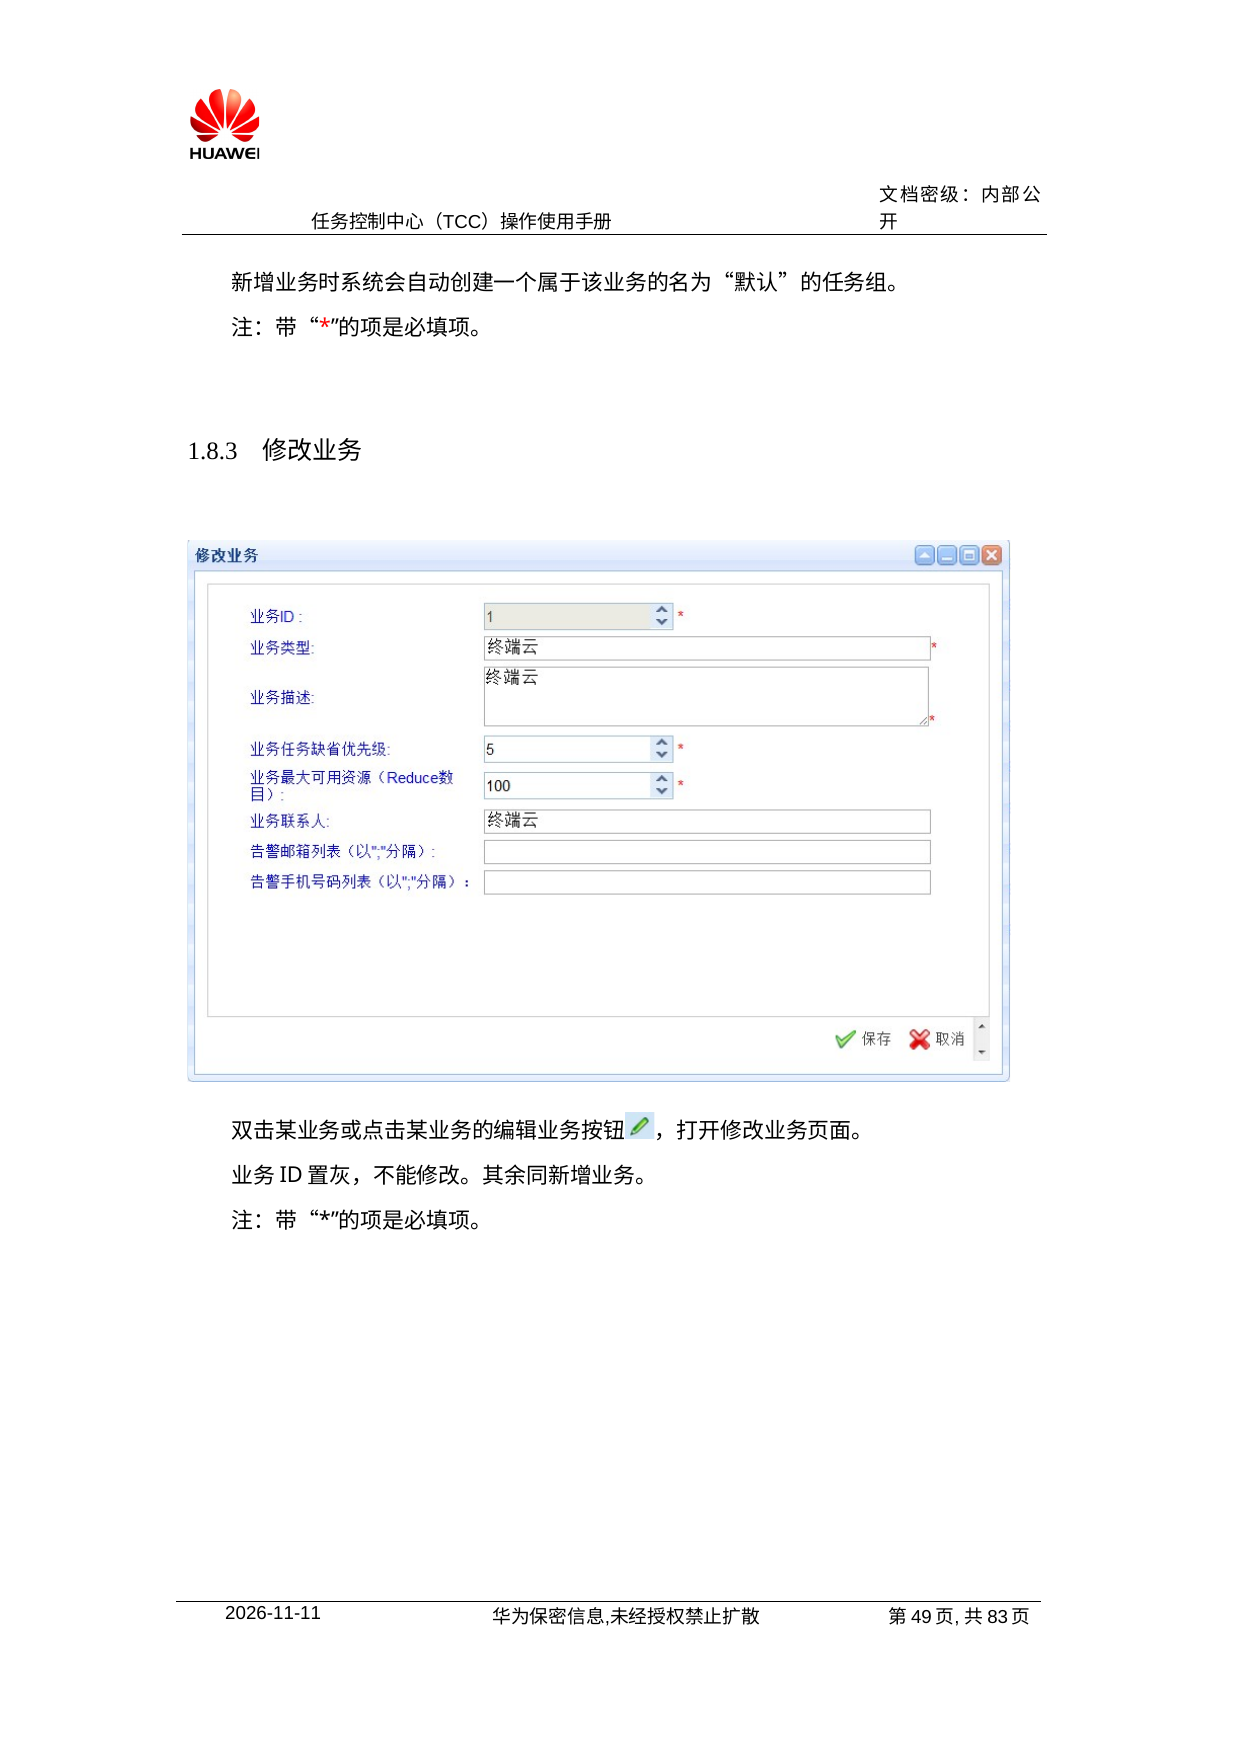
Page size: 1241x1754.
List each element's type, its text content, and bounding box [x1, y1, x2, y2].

list 注：带“*”的项是必填项。 [187, 309, 1053, 342]
list 双击某业务或点击某业务的编辑业务按钮，打开修改业务页面。 [187, 1112, 1053, 1145]
list 新增业务时系统会自动创建一个属于该业务的名为“默认”的任务组。 [187, 264, 1053, 297]
list 业务ID置灰，不能修改。其余同新增业务。 [187, 1157, 1053, 1190]
subtitle 修改业务 [187, 416, 1053, 481]
list 注：带“*”的项是必填项。 [187, 1202, 1053, 1235]
picture [187, 540, 1011, 1082]
picture [625, 1112, 655, 1139]
picture [190, 89, 260, 159]
